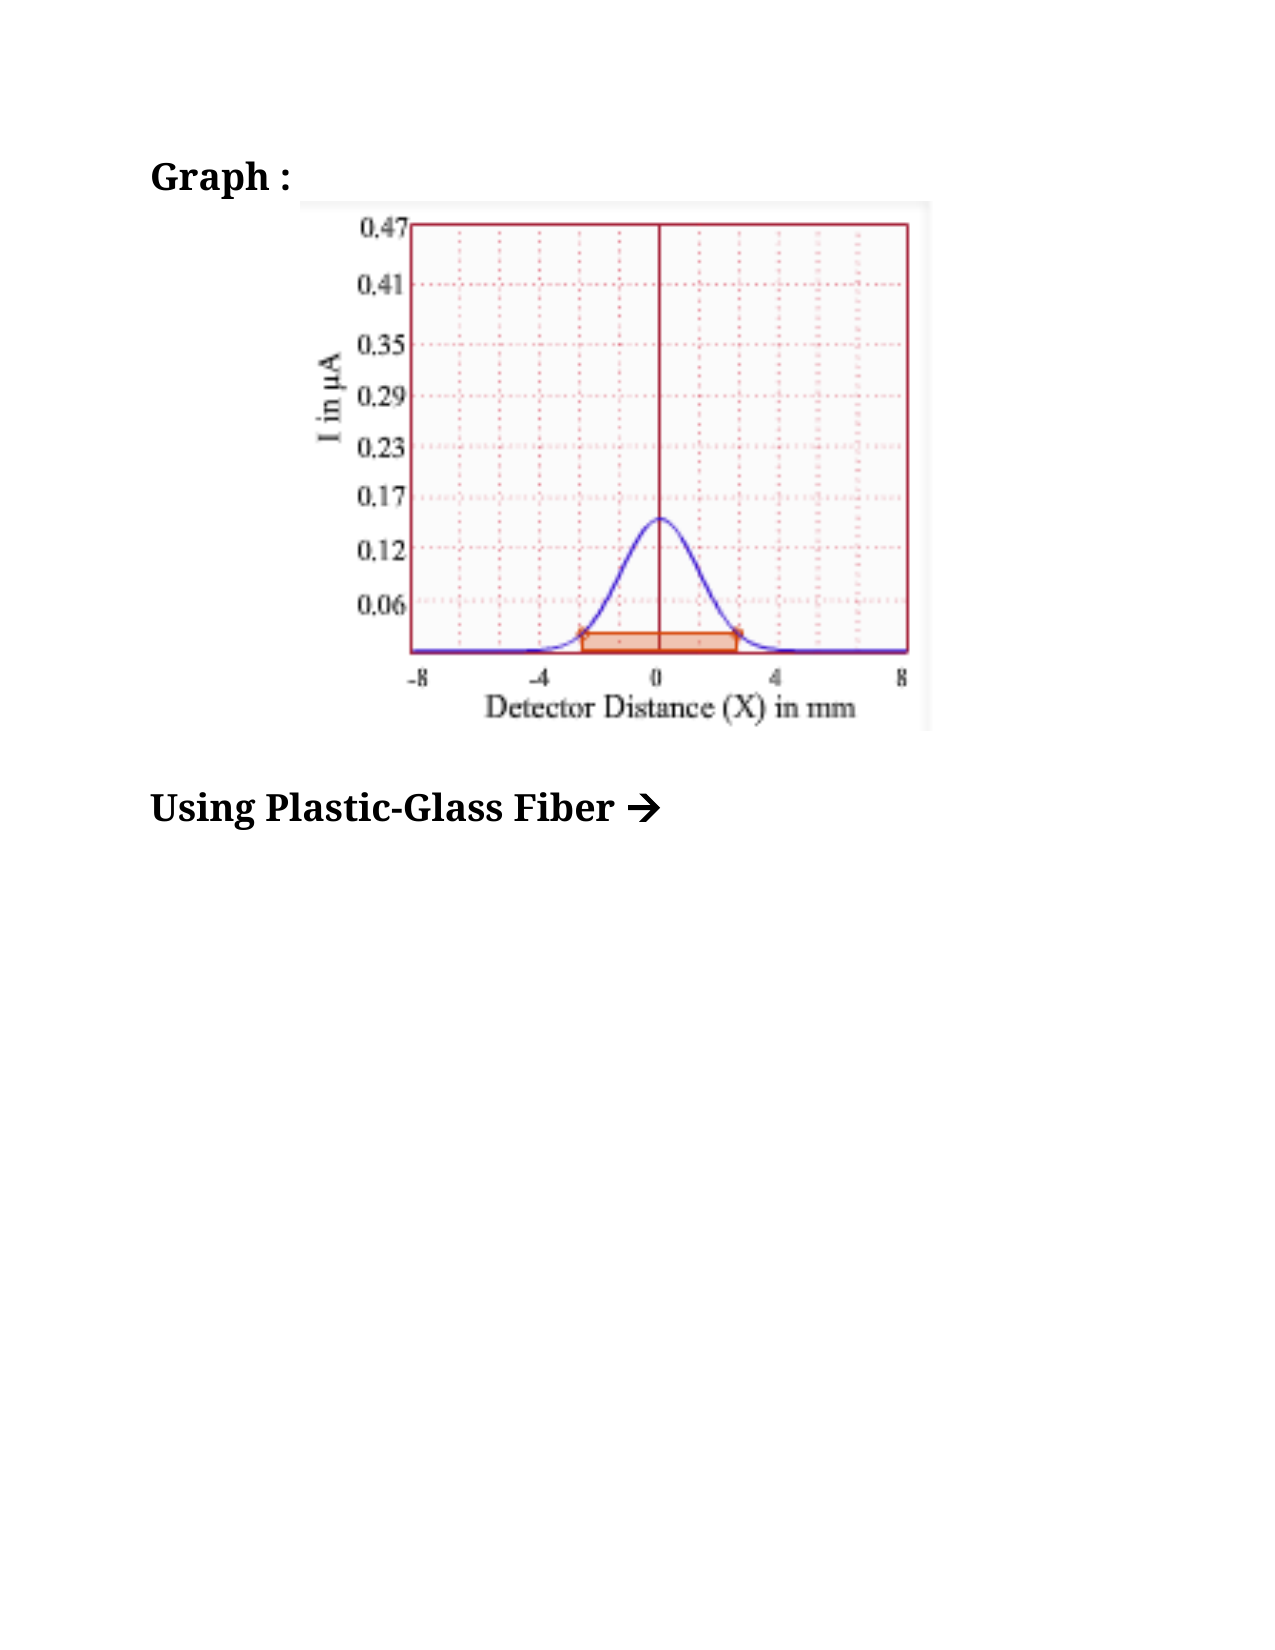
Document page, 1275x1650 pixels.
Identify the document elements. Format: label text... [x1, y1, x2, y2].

picture [300, 201, 936, 731]
subtitle Using Plastic-Glass Fiber [150, 781, 1125, 832]
subtitle Graph : [150, 150, 1125, 201]
